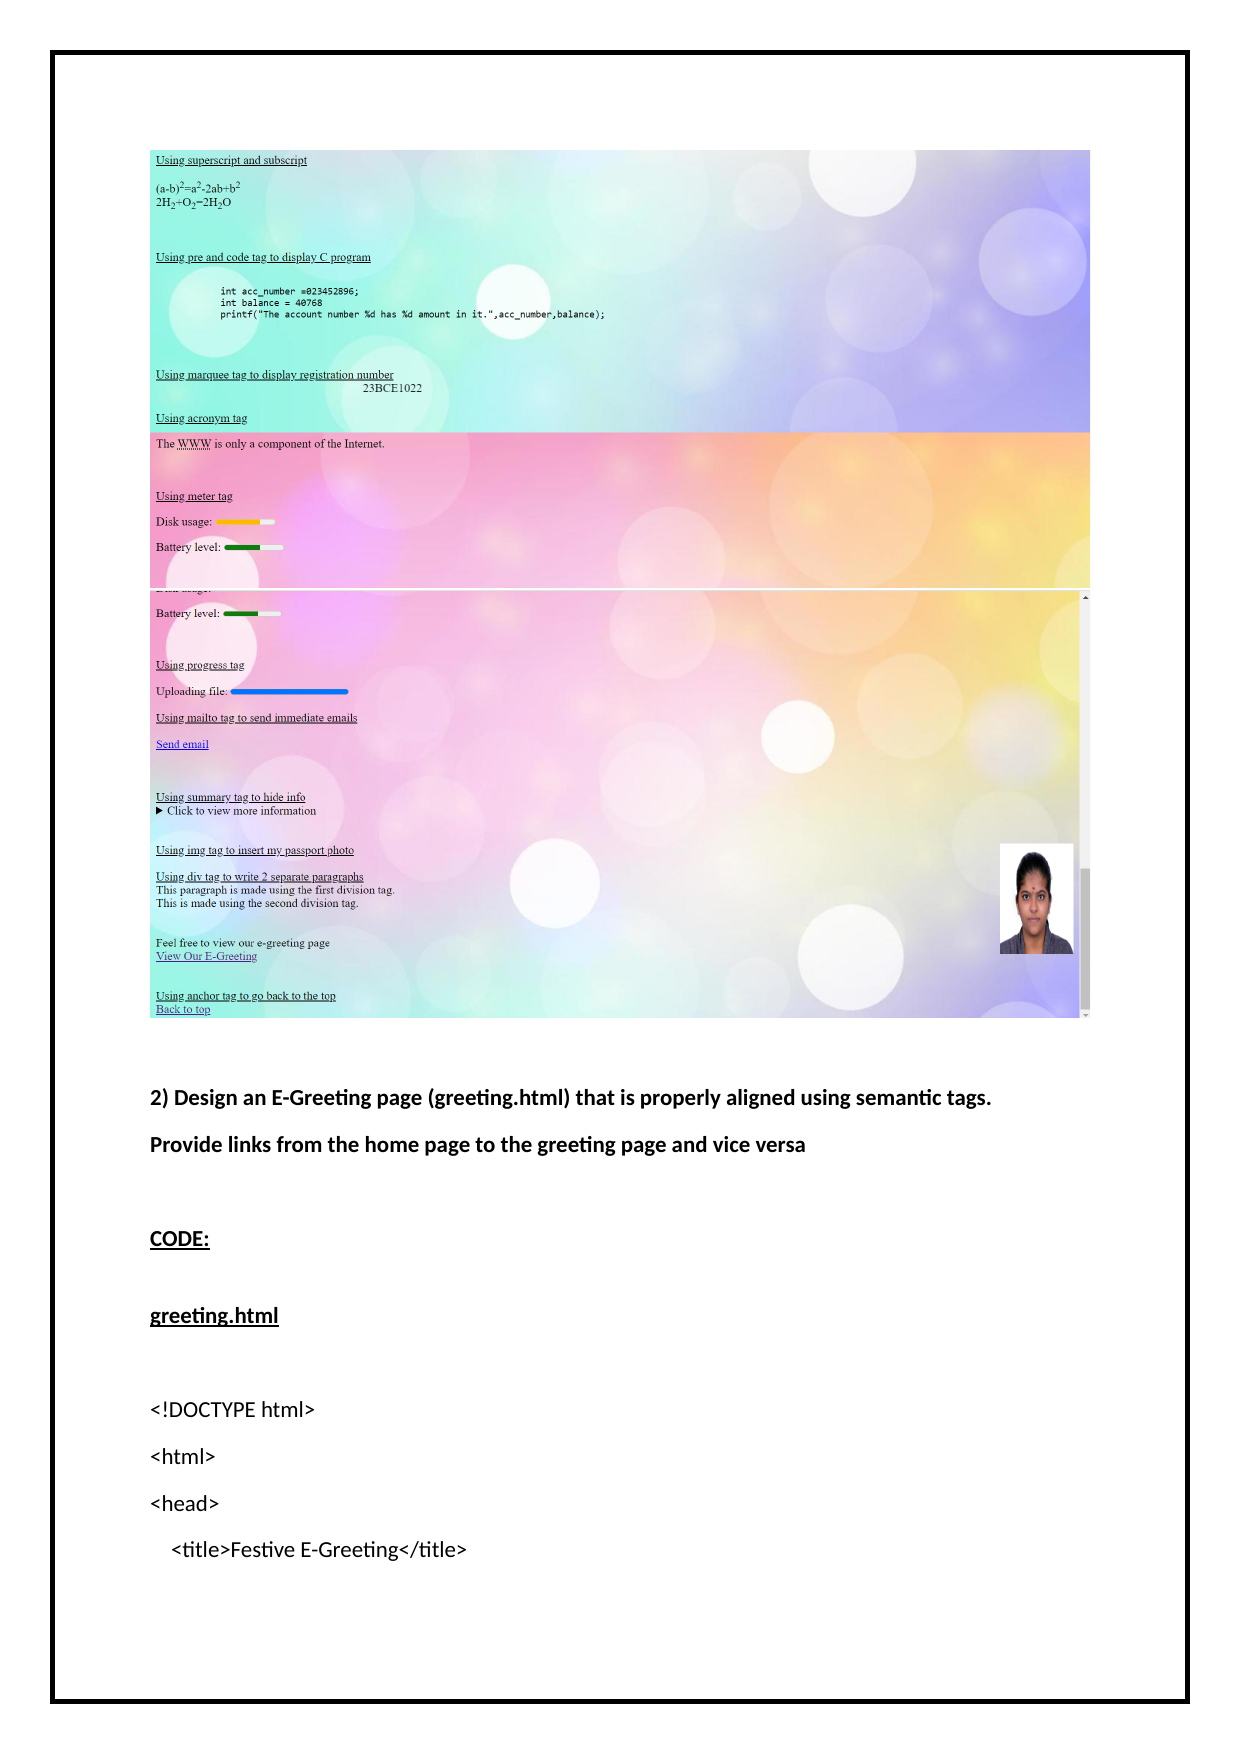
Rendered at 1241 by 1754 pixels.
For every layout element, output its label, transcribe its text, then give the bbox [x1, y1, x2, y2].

text greeting.html [150, 1271, 1090, 1329]
text Provide links from the home page to the greeting page and vice versa [150, 1130, 1090, 1158]
text <!DOCTYPE html> [150, 1395, 1090, 1423]
text CODE: [150, 1224, 1090, 1252]
picture [150, 590, 1091, 1018]
text 2) Design an E-Greeting page (greeting.html) that is properly aligned using semantic tags. [150, 1083, 1090, 1112]
text <title>Festive E-Greeting</title> [150, 1536, 1090, 1564]
text <head> [150, 1489, 1090, 1517]
text <html> [150, 1442, 1090, 1470]
picture [150, 150, 1091, 588]
